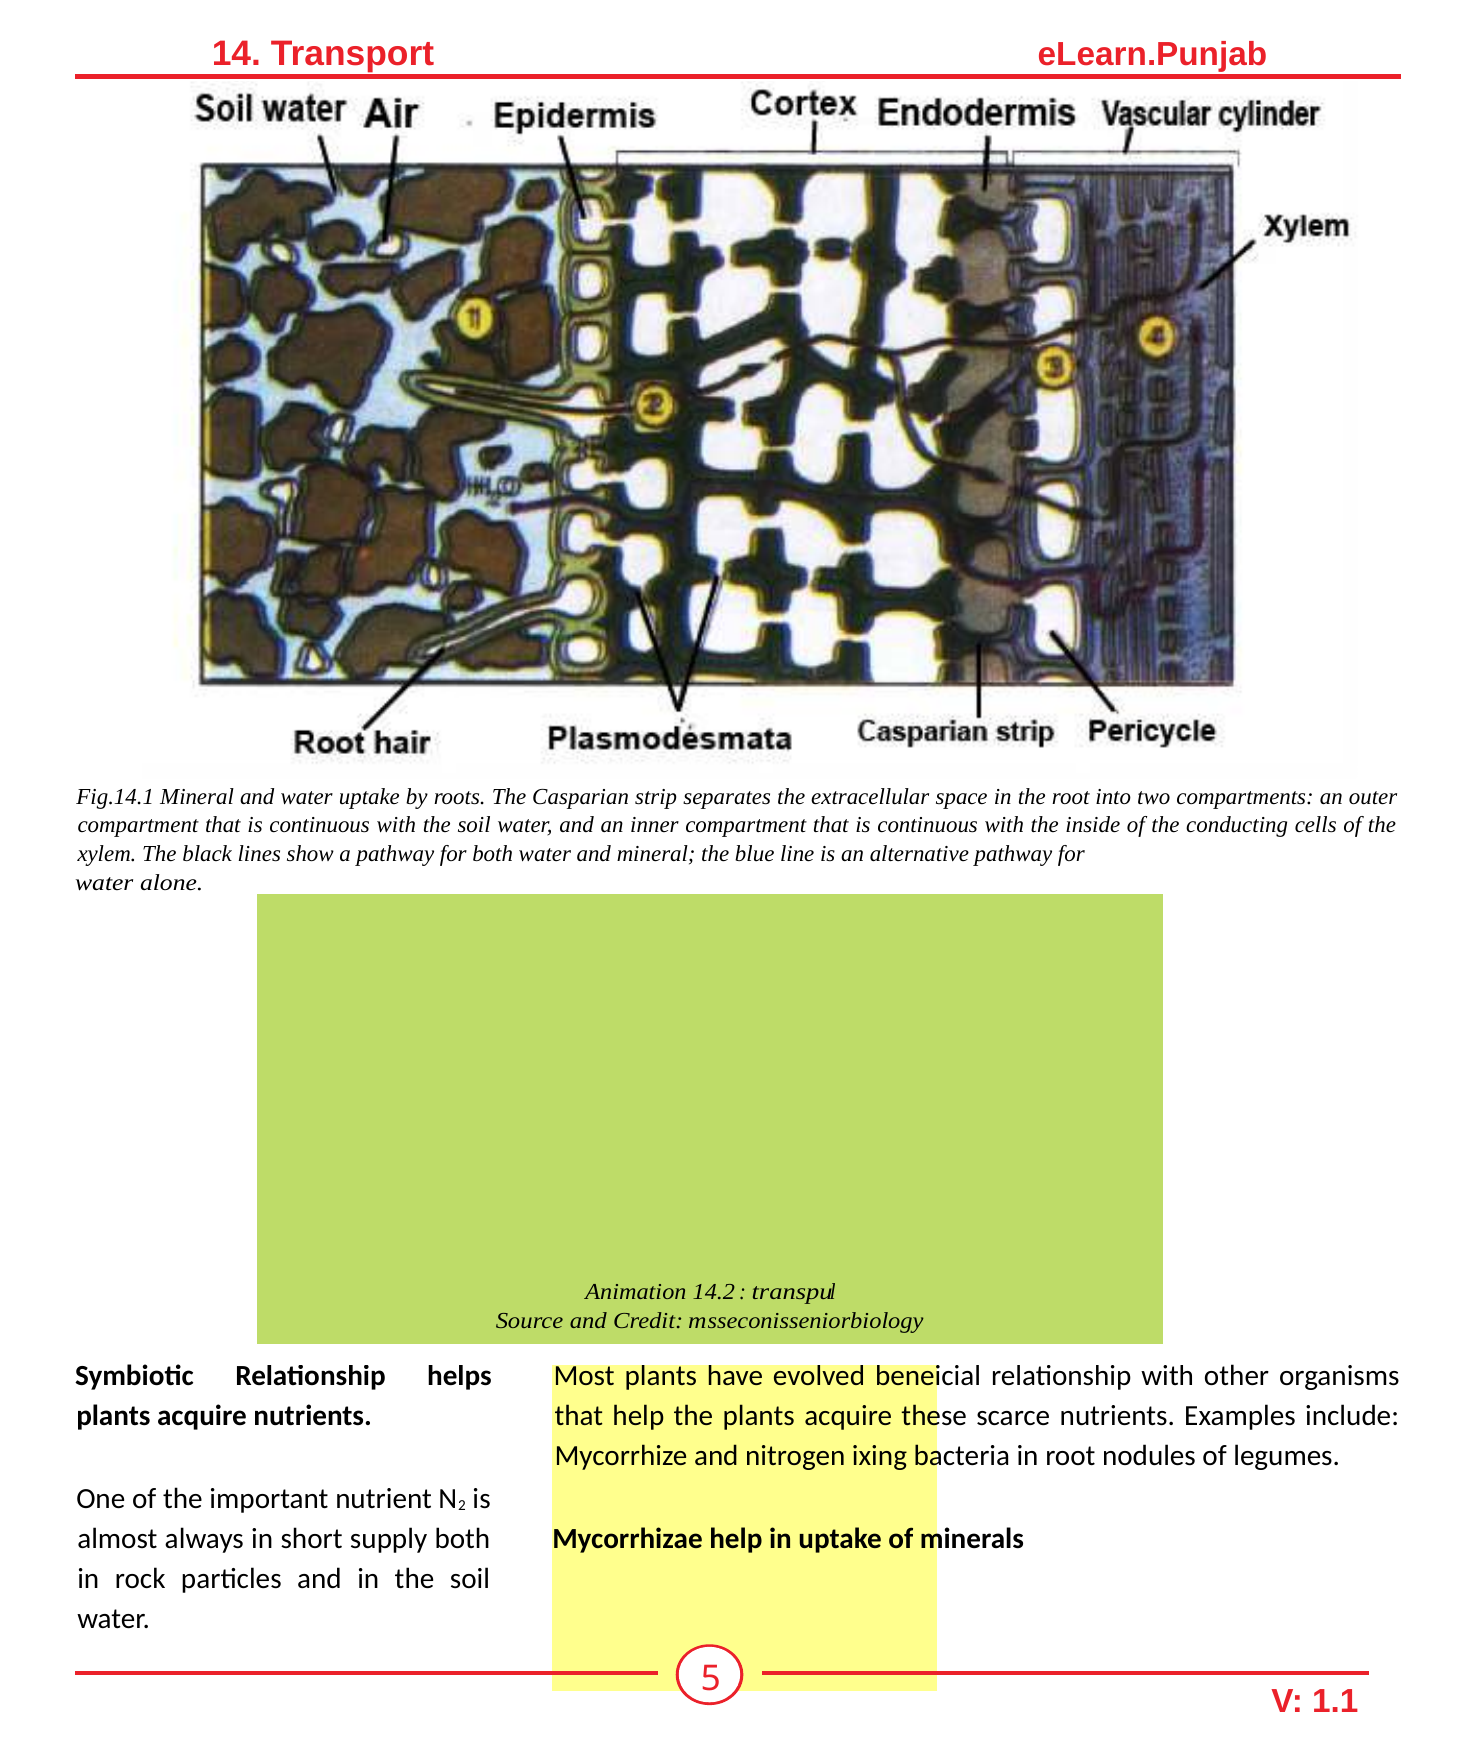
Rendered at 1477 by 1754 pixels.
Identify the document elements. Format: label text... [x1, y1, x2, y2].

text Symbiotic Relationship helps plants acquire nutrients. [75, 1357, 492, 1432]
text Mycorrhizae help in uptake of minerals [552, 1521, 1401, 1556]
text Fig.14.1 Mineral and water uptake by roots. The Casparian strip separates the extracellular space in the root into two compartments: an outer compartment that is continuous with the soil water, and an inner compartment that is continuous with the inside of the conducting cells of the xylem. The black lines show a pathway for both water and mineral; the blue line is an alternative pathway for [76, 783, 1401, 866]
picture [141, 81, 1359, 781]
text Most plants have evolved beneicial relationship with other organisms that help the plants acquire these scarce nutrients. Examples include: Mycorrhize and nitrogen ixing bacteria in root nodules of legumes. [553, 1357, 1400, 1473]
text One of the important nutrient N2 is almost always in short supply both in rock particles and in the soil water. [76, 1480, 490, 1636]
